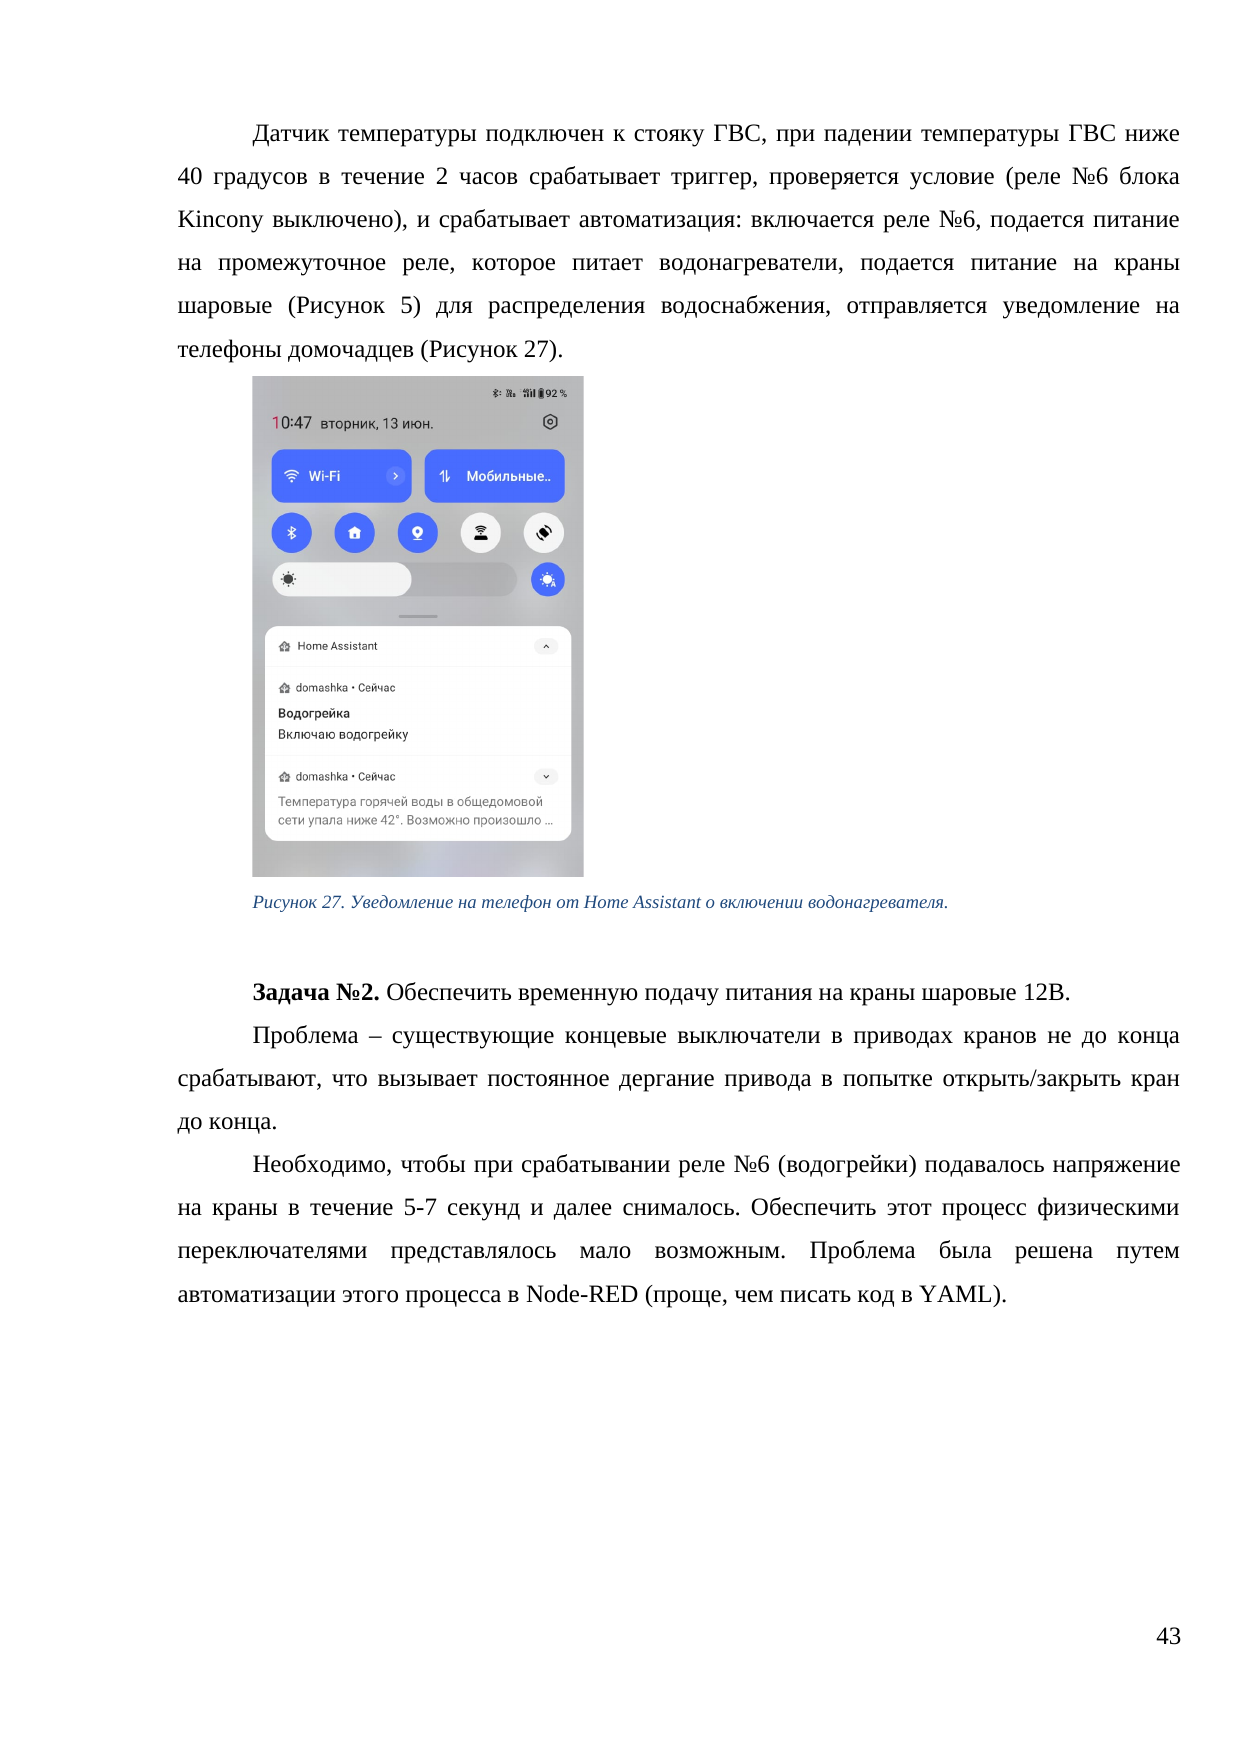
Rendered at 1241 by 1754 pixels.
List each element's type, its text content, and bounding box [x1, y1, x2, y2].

text Проблема – существующие концевые выключатели в приводах кранов не до конца срабатывают, что вызывает постоянное дергание привода в попытке открыть/закрыть кран до конца. [177, 1020, 1181, 1135]
text Задача №2. Обеспечить временную подачу питания на краны шаровые 12В. [177, 977, 1181, 1006]
text Рисунок 27. Уведомление на телефон от Home Assistant о включении водонагревателя. [177, 891, 1181, 913]
text Датчик температуры подключен к стояку ГВС, при падении температуры ГВС ниже 40 градусов в течение 2 часов срабатывает триггер, проверяется условие (реле №6 блока Kincony выключено), и срабатывает автоматизация: включается реле №6, подается питание на промежуточное реле, которое питает водонагреватели, подается питание на краны шаровые (Рисунок 5) для распределения водоснабжения, отправляется уведомление на телефоны домочадцев (Рисунок 27). [177, 118, 1181, 362]
picture [252, 376, 584, 877]
text Необходимо, чтобы при срабатывании реле №6 (водогрейки) подавалось напряжение на краны в течение 5-7 секунд и далее снималось. Обеспечить этот процесс физическими переключателями представлялось мало возможным. Проблема была решена путем автоматизации этого процесса в Node-RED (проще, чем писать код в YAML). [177, 1149, 1181, 1307]
